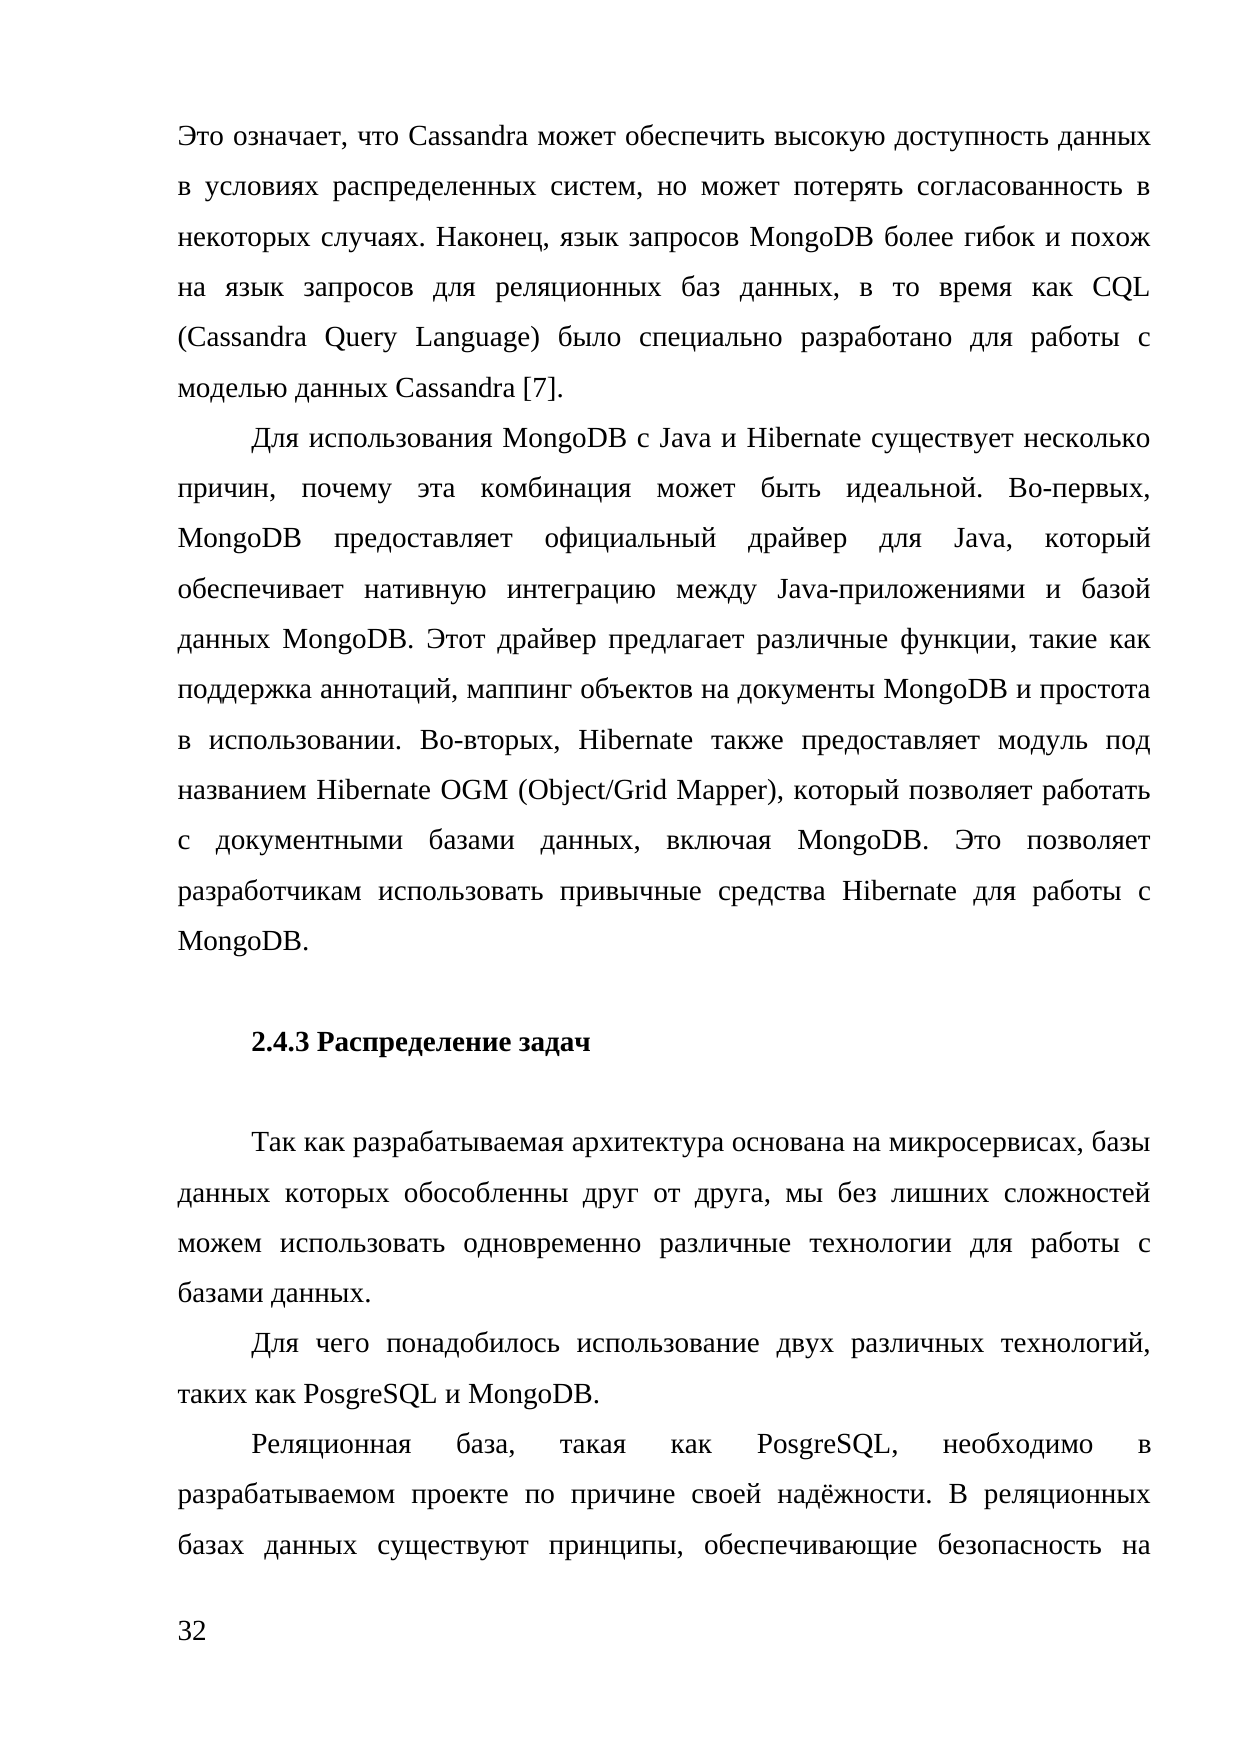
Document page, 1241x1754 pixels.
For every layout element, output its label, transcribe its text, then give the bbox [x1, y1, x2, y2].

text Так как разрабатываемая архитектура основана на микросервисах, базы данных которых обособленны друг от друга, мы без лишних сложностей можем использовать одновременно различные технологии для работы с базами данных. [177, 1124, 1152, 1309]
text Для использования MongoDB с Java и Hibernate существует несколько причин, почему эта комбинация может быть идеальной. Во-первых, MongoDB предоставляет официальный драйвер для Java, который обеспечивает нативную интеграцию между Java-приложениями и базой данных MongoDB. Этот драйвер предлагает различные функции, такие как поддержка аннотаций, маппинг объектов на документы MongoDB и простота в использовании. Во-вторых, Hibernate также предоставляет модуль под названием Hibernate OGM (Object/Grid Mapper), который позволяет работать с документными базами данных, включая MongoDB. Это позволяет разработчикам использовать привычные средства Hibernate для работы с MongoDB. [177, 420, 1152, 957]
text Для чего понадобилось использование двух различных технологий, таких как PosgreSQL и MongoDB. [177, 1326, 1152, 1409]
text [177, 1426, 1152, 1560]
text 2.4.3 Распределение задач [177, 1024, 1152, 1057]
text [177, 118, 1152, 403]
